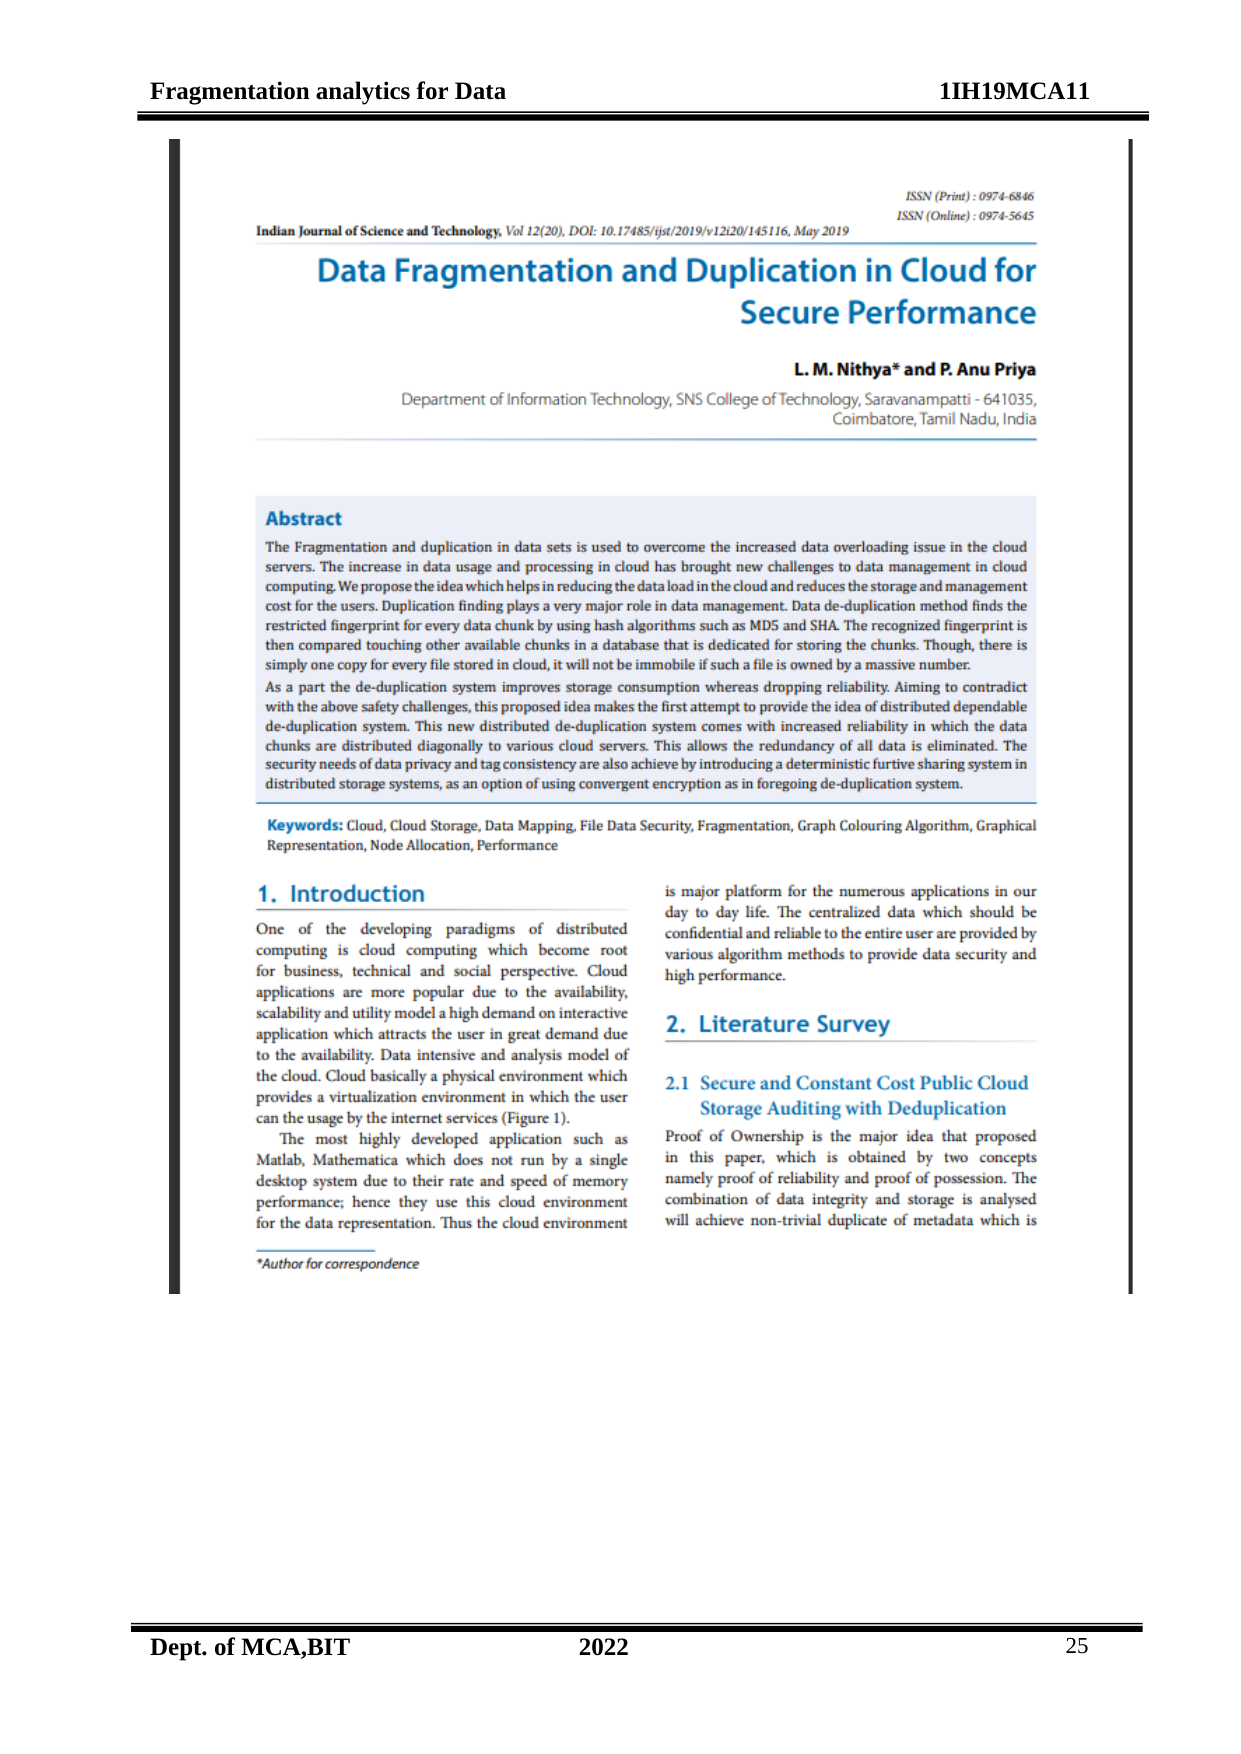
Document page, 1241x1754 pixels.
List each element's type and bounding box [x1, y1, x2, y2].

picture [169, 139, 1133, 1294]
